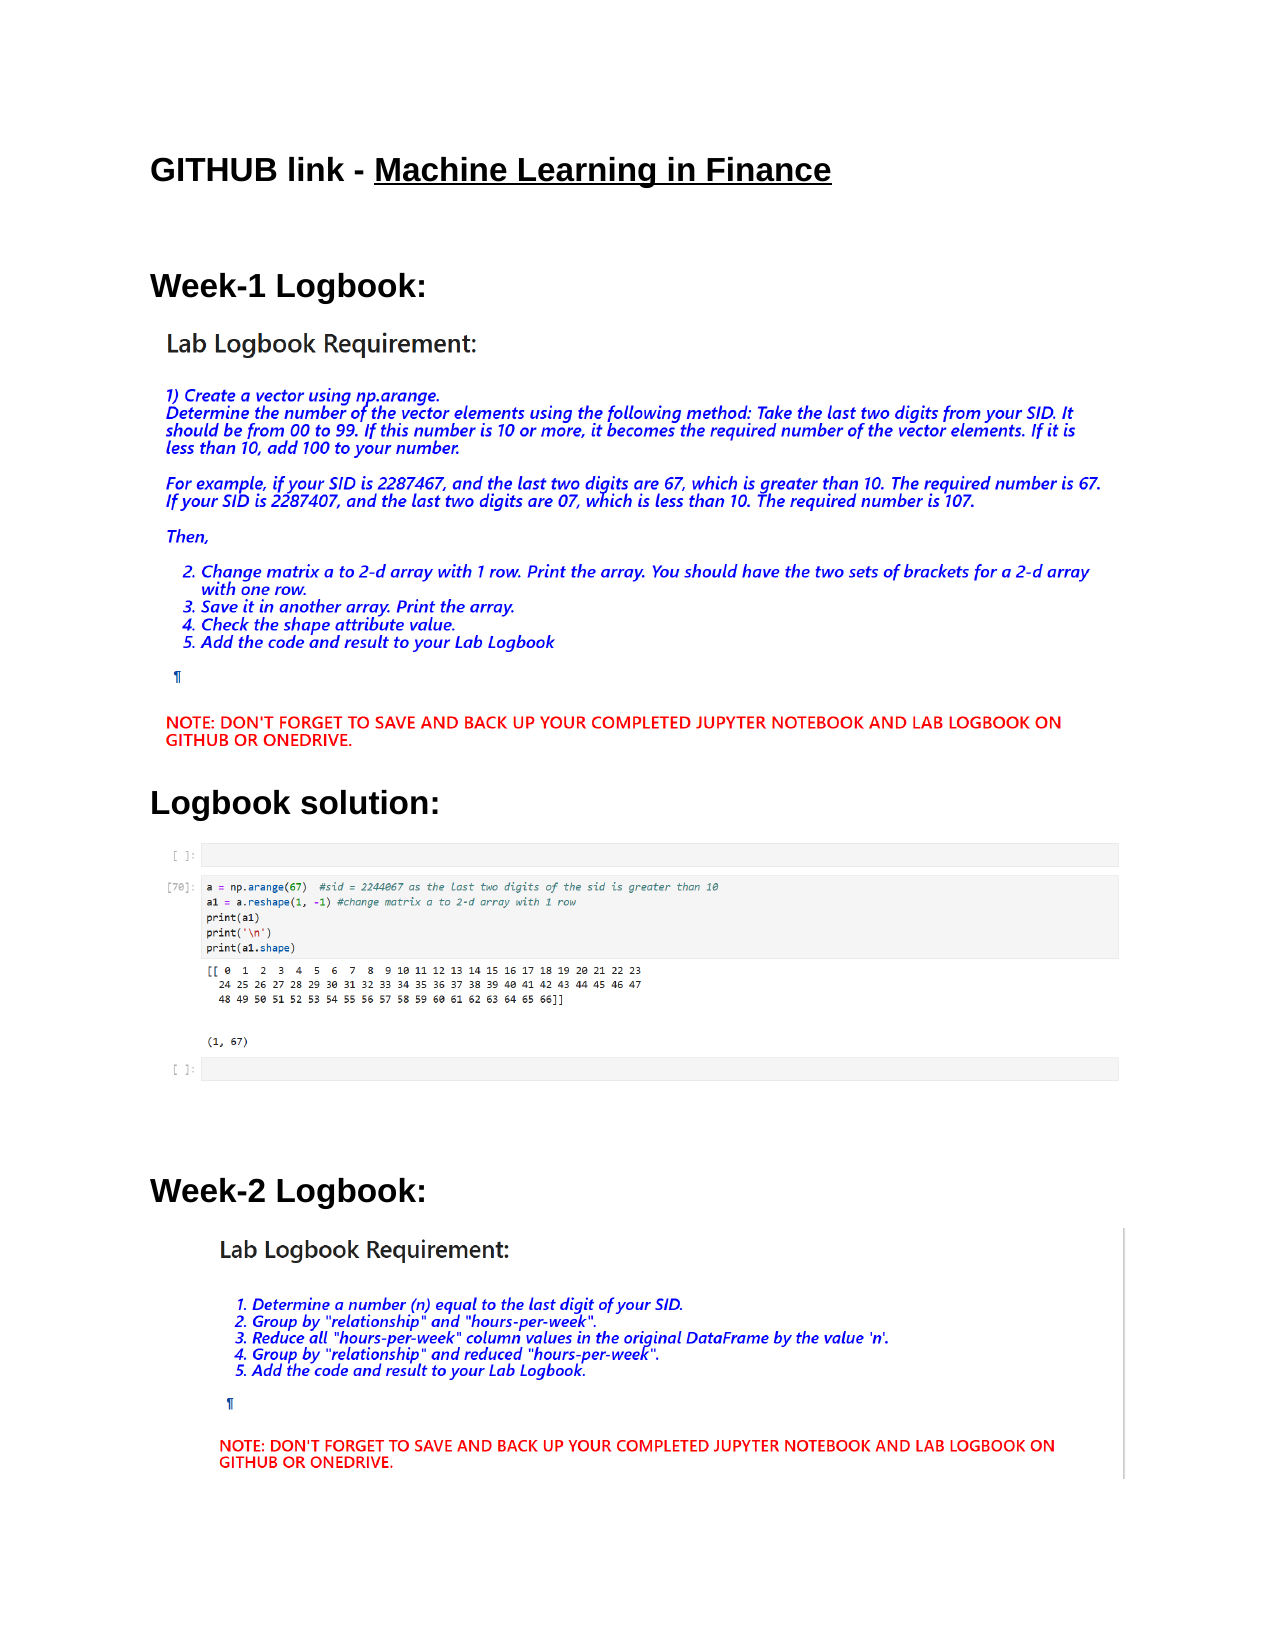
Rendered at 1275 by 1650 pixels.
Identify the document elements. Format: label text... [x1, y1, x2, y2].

text GITHUB link - Machine Learning in Finance [150, 150, 1125, 188]
picture [150, 841, 1125, 1094]
text Logbook solution: [150, 783, 1125, 821]
text Week-1 Logbook: [150, 266, 1125, 305]
picture [150, 1228, 1125, 1479]
picture [150, 324, 1125, 764]
text Week-2 Logbook: [150, 1171, 1125, 1209]
